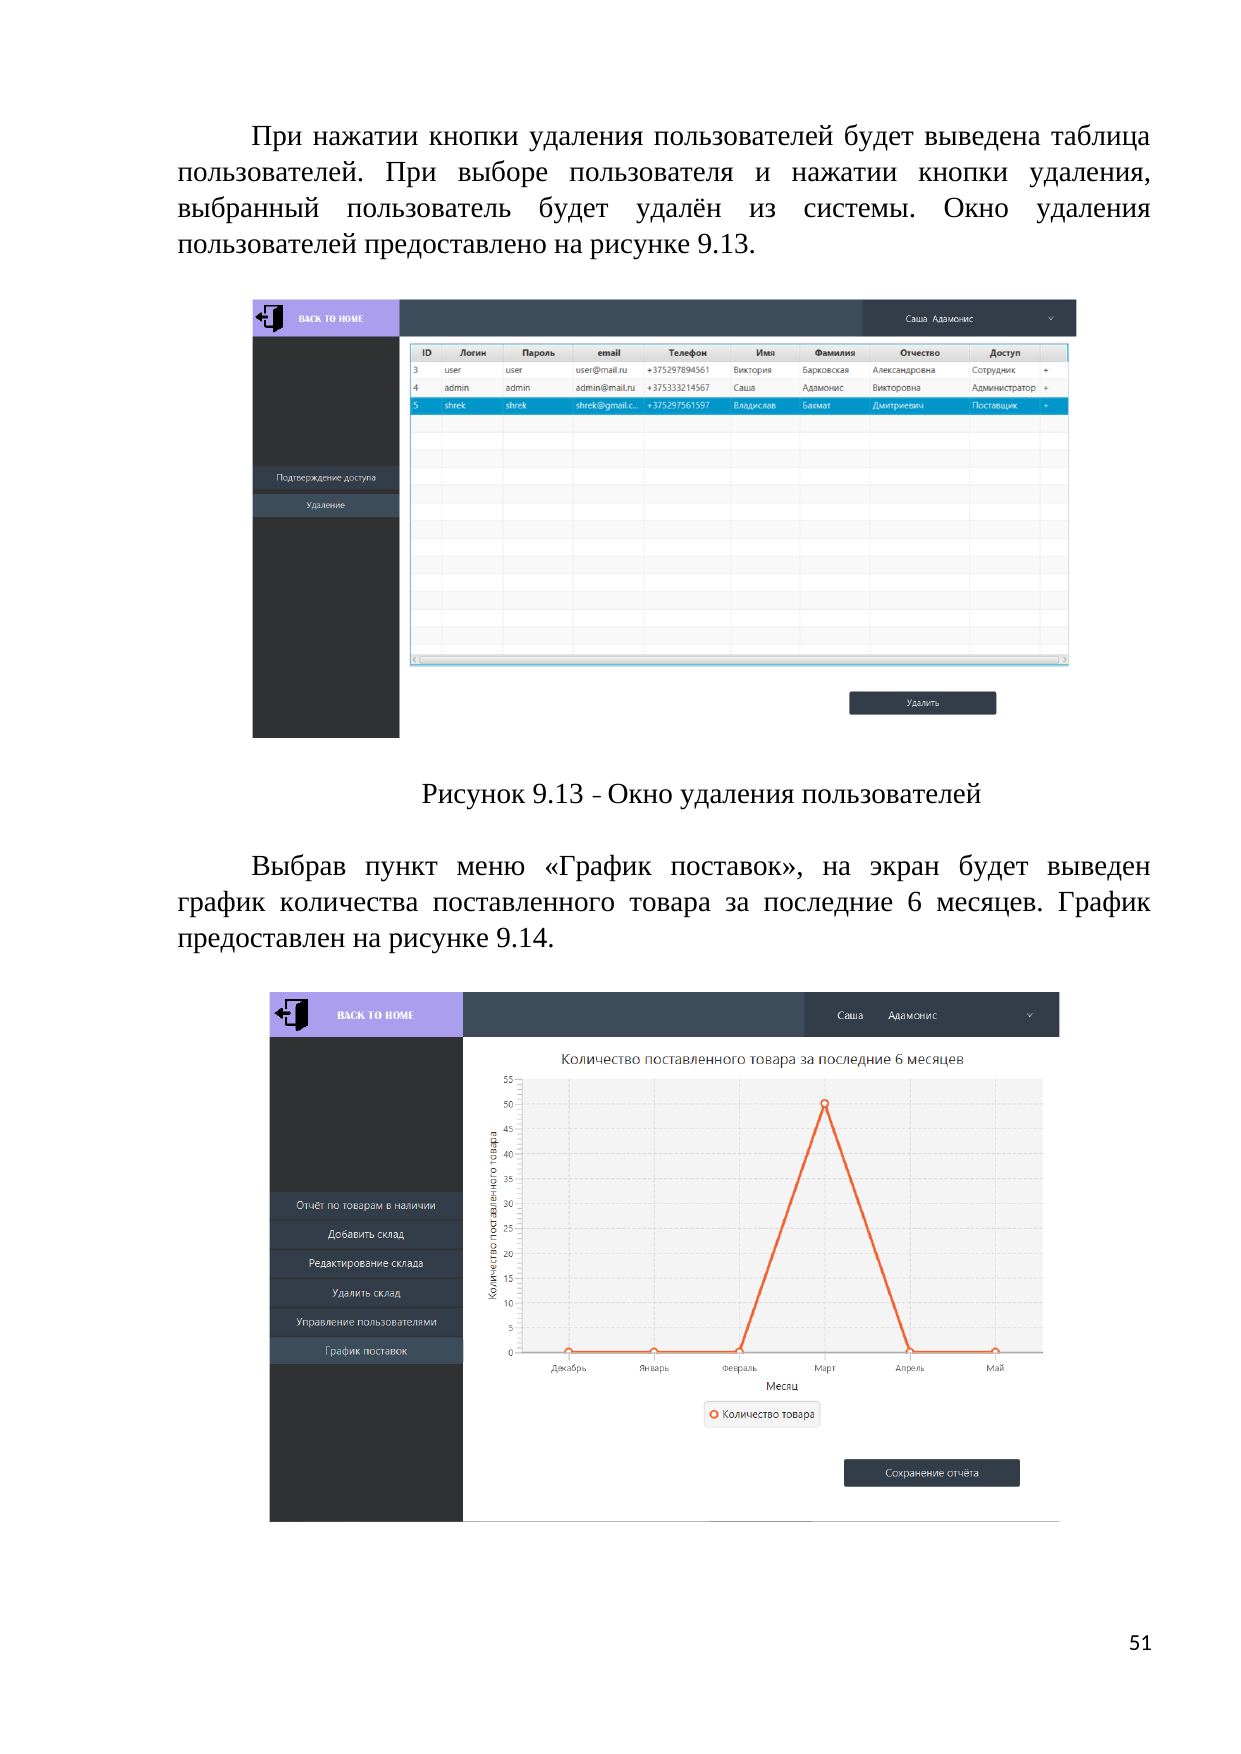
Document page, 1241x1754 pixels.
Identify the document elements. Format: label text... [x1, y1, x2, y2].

text При нажатии кнопки удаления пользователей будет выведена таблица пользователей. При выборе пользователя и нажатии кнопки удаления, выбранный пользователь будет удалён из системы. Окно удаления пользователей предоставлено на рисунке 9.13. [177, 118, 1152, 260]
text Рисунок 9.13 – Окно удаления пользователей [177, 776, 1152, 809]
picture [252, 298, 1077, 738]
text Выбрав пункт меню «График поставок», на экран будет выведен график количества поставленного товара за последние 6 месяцев. График предоставлен на рисунке 9.14. [177, 848, 1152, 954]
picture [269, 992, 1060, 1522]
